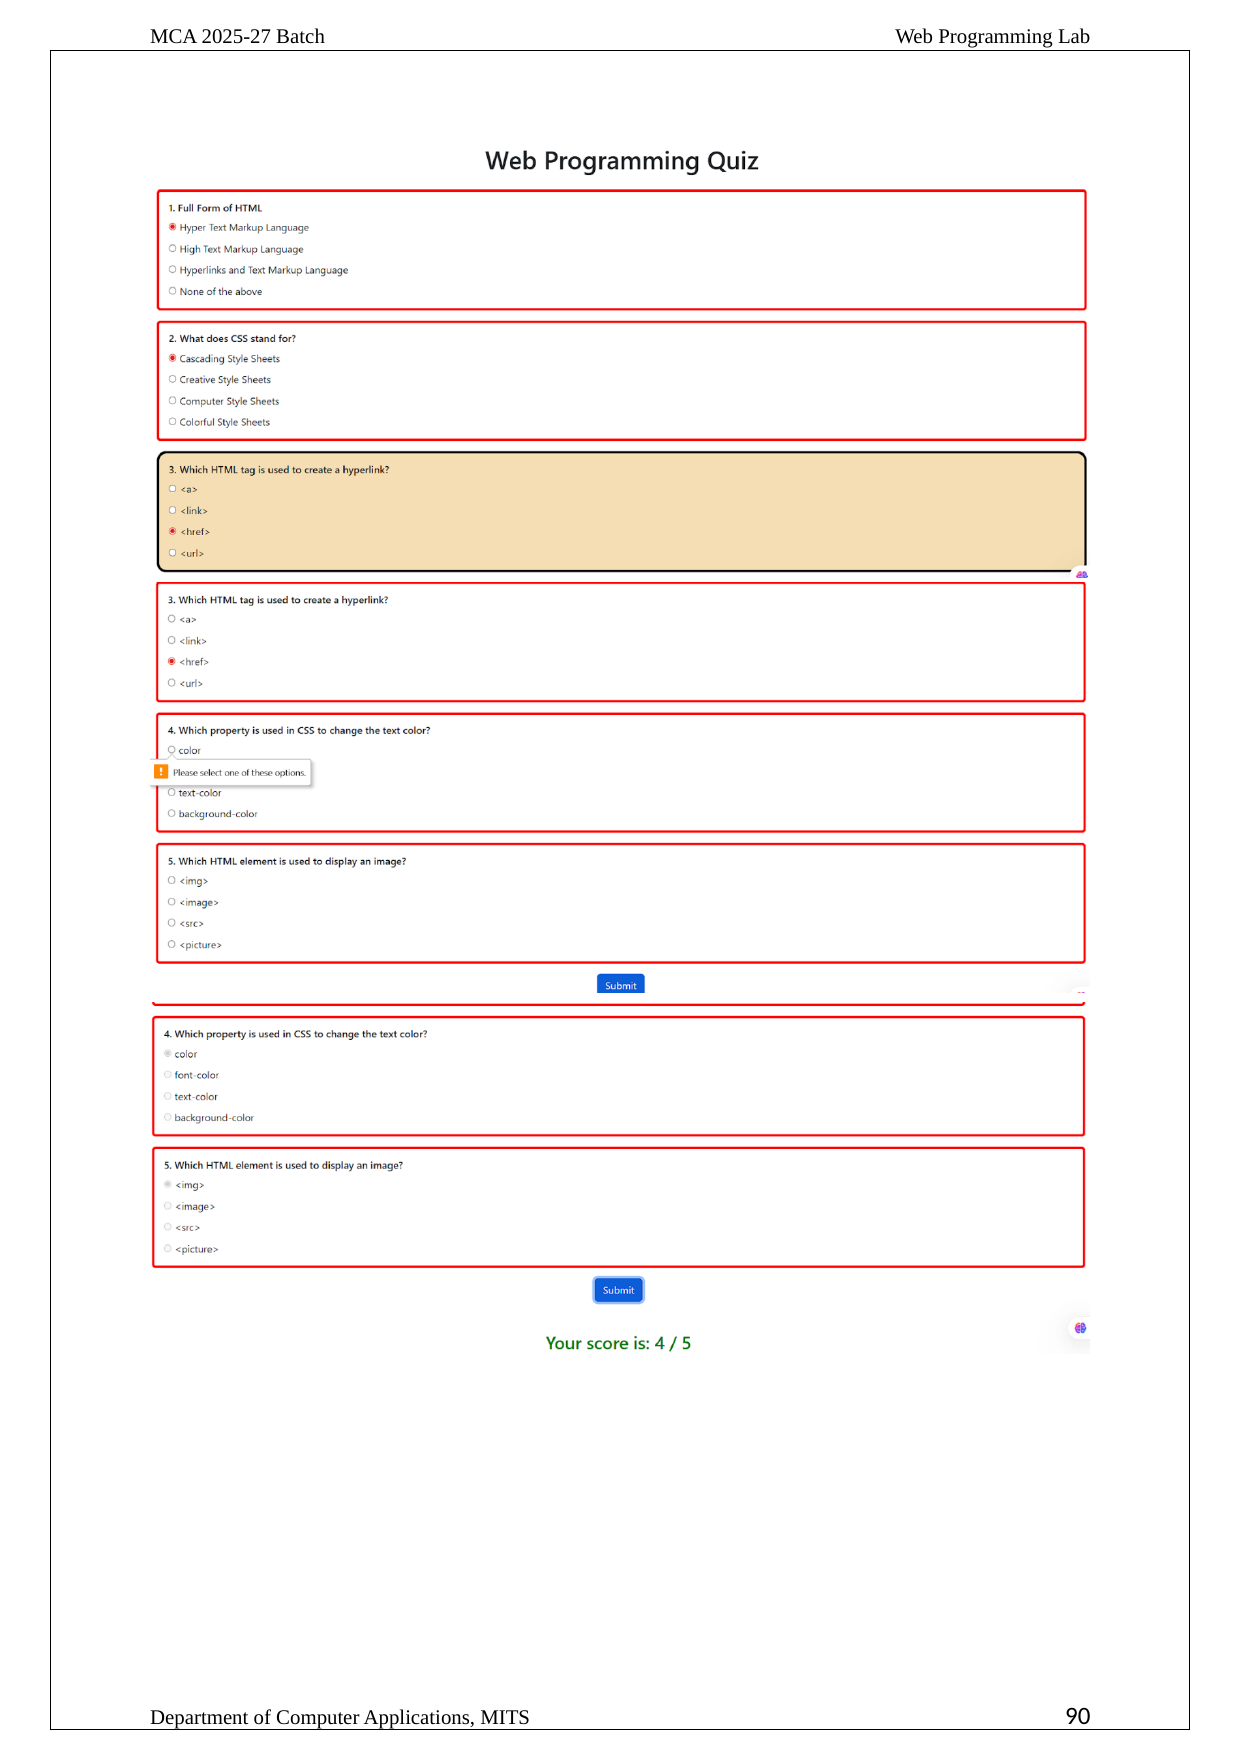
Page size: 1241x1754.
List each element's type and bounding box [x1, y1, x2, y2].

picture [150, 150, 1091, 578]
picture [150, 582, 1091, 993]
picture [150, 1002, 1091, 1354]
